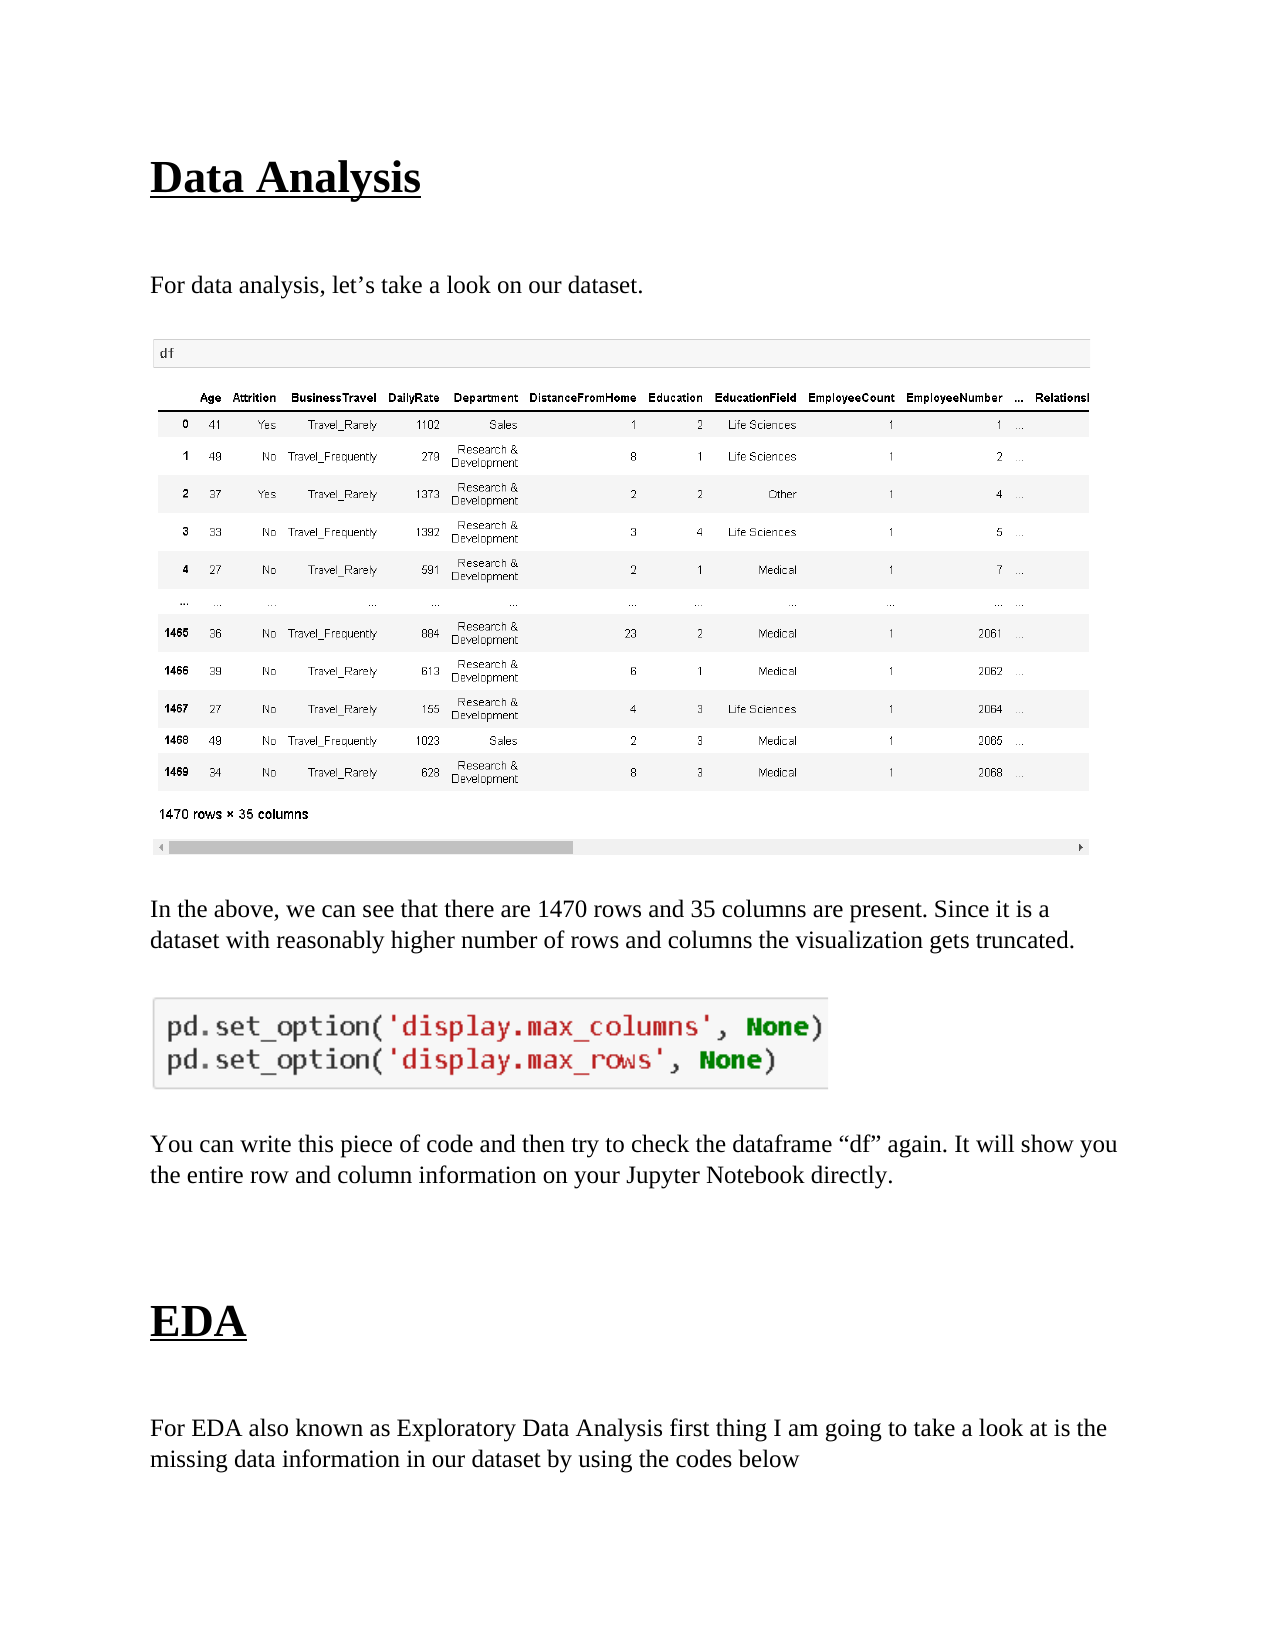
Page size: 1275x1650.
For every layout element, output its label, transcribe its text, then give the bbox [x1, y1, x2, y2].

text You can write this piece of code and then try to check the dataframe “df” again. It will show you the entire row and column information on your Jupyter Notebook directly. [150, 1129, 1125, 1219]
text Data Analysis [150, 150, 1125, 203]
picture [150, 338, 1091, 855]
text For EDA also known as Exploratory Data Analysis first thing I am going to take a look at is the missing data information in our dataset by using the codes below [150, 1413, 1125, 1473]
text EDA [150, 1293, 1125, 1346]
text For data analysis, let’s take a look on our dataset. [150, 270, 1125, 299]
picture [150, 993, 829, 1091]
text In the above, we can see that there are 1470 rows and 35 columns are present. Since it is a dataset with reasonably higher number of rows and columns the visualization gets truncated. [150, 894, 1125, 954]
